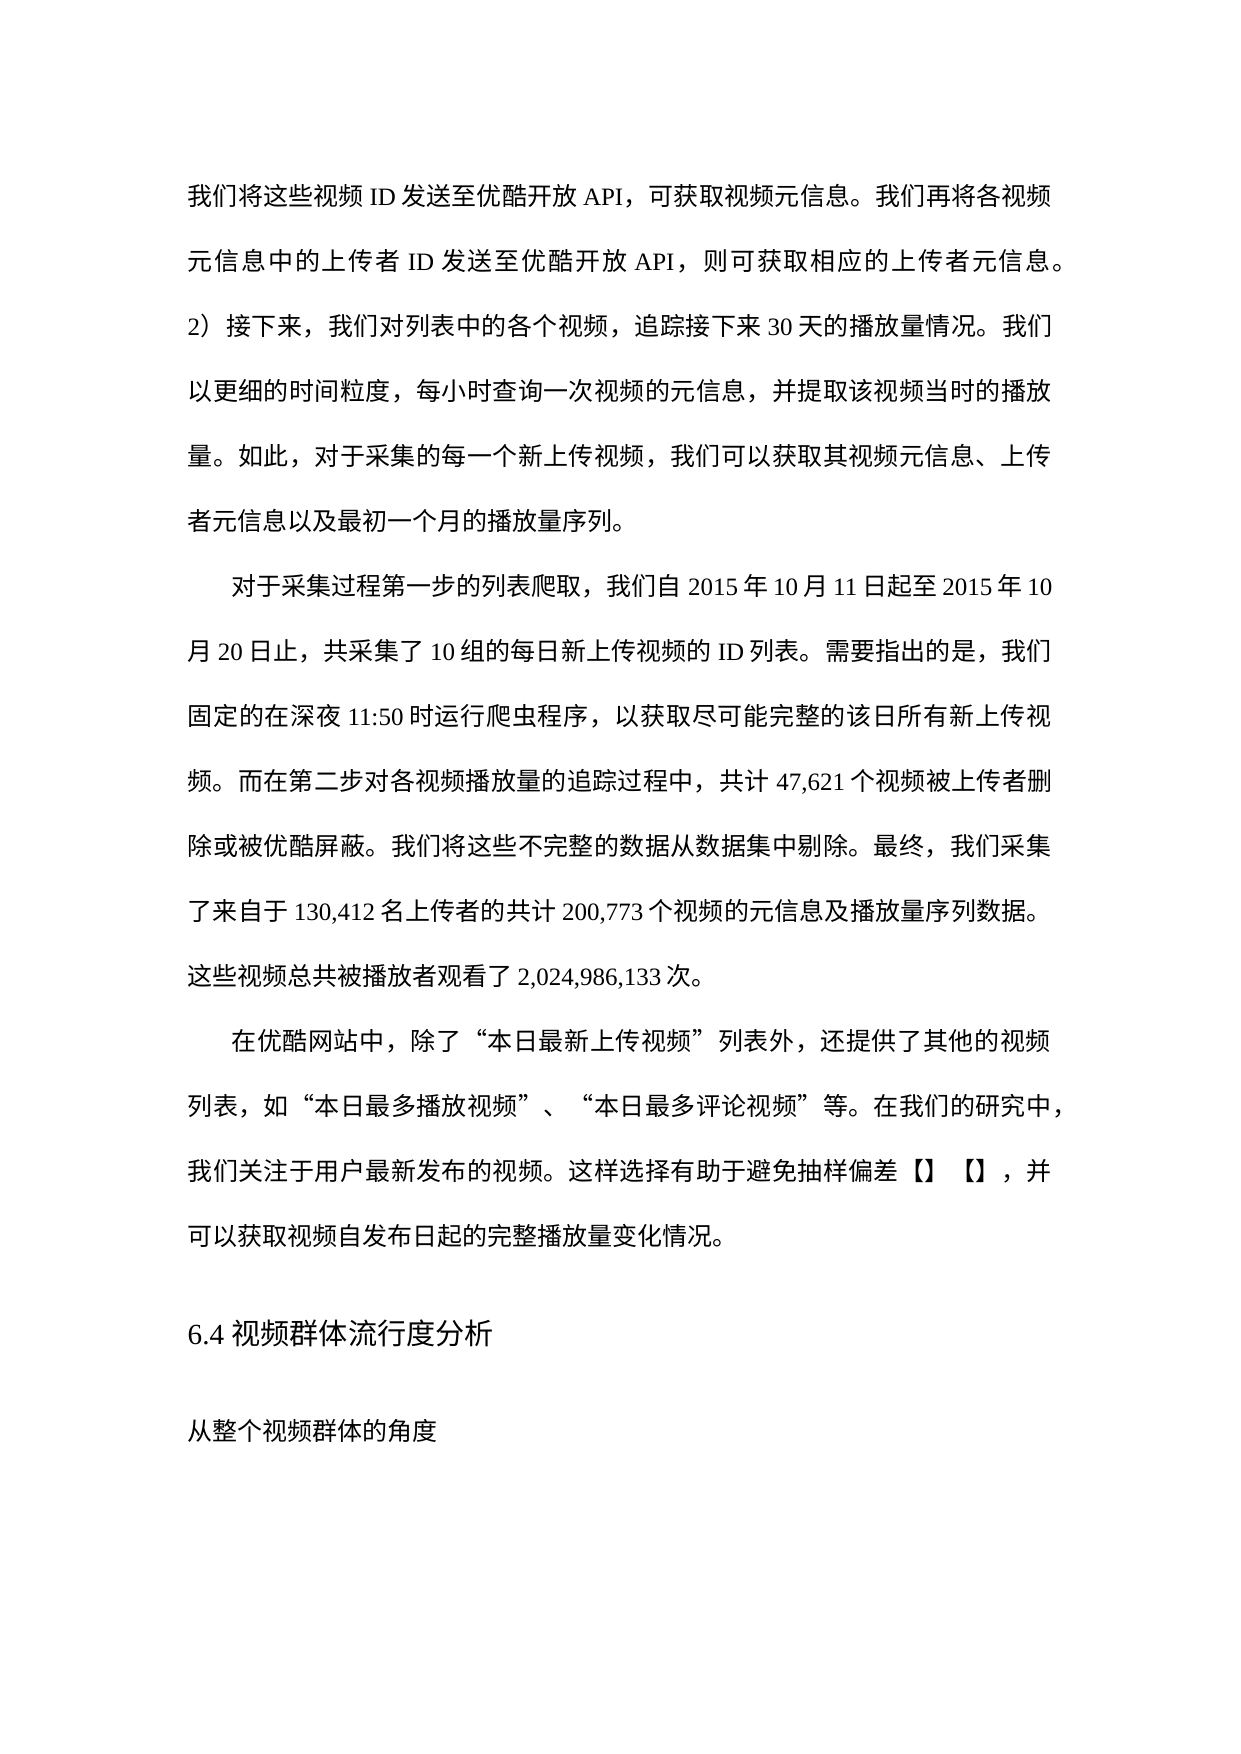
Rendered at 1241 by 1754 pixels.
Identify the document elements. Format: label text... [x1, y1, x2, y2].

text 对于采集过程第一步的列表爬取，我们自2015年10月11日起至2015年10月20日止，共采集了10组的每日新上传视频的ID列表。需要指出的是，我们固定的在深夜11:50时运行爬虫程序，以获取尽可能完整的该日所有新上传视频。而在第二步对各视频播放量的追踪过程中，共计47,621个视频被上传者删除或被优酷屏蔽。我们将这些不完整的数据从数据集中剔除。最终，我们采集了来自于130,412名上传者的共计200,773个视频的元信息及播放量序列数据。这些视频总共被播放者观看了2,024,986,133次。 [187, 552, 1053, 1007]
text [187, 162, 1053, 552]
text 视频群体流行度分析 [187, 1299, 1053, 1364]
text 从整个视频群体的角度 [187, 1397, 1053, 1462]
text 在优酷网站中，除了“本日最新上传视频”列表外，还提供了其他的视频列表，如“本日最多播放视频”、“本日最多评论视频”等。在我们的研究中，我们关注于用户最新发布的视频。这样选择有助于避免抽样偏差【】【】，并可以获取视频自发布日起的完整播放量变化情况。 [187, 1007, 1053, 1267]
